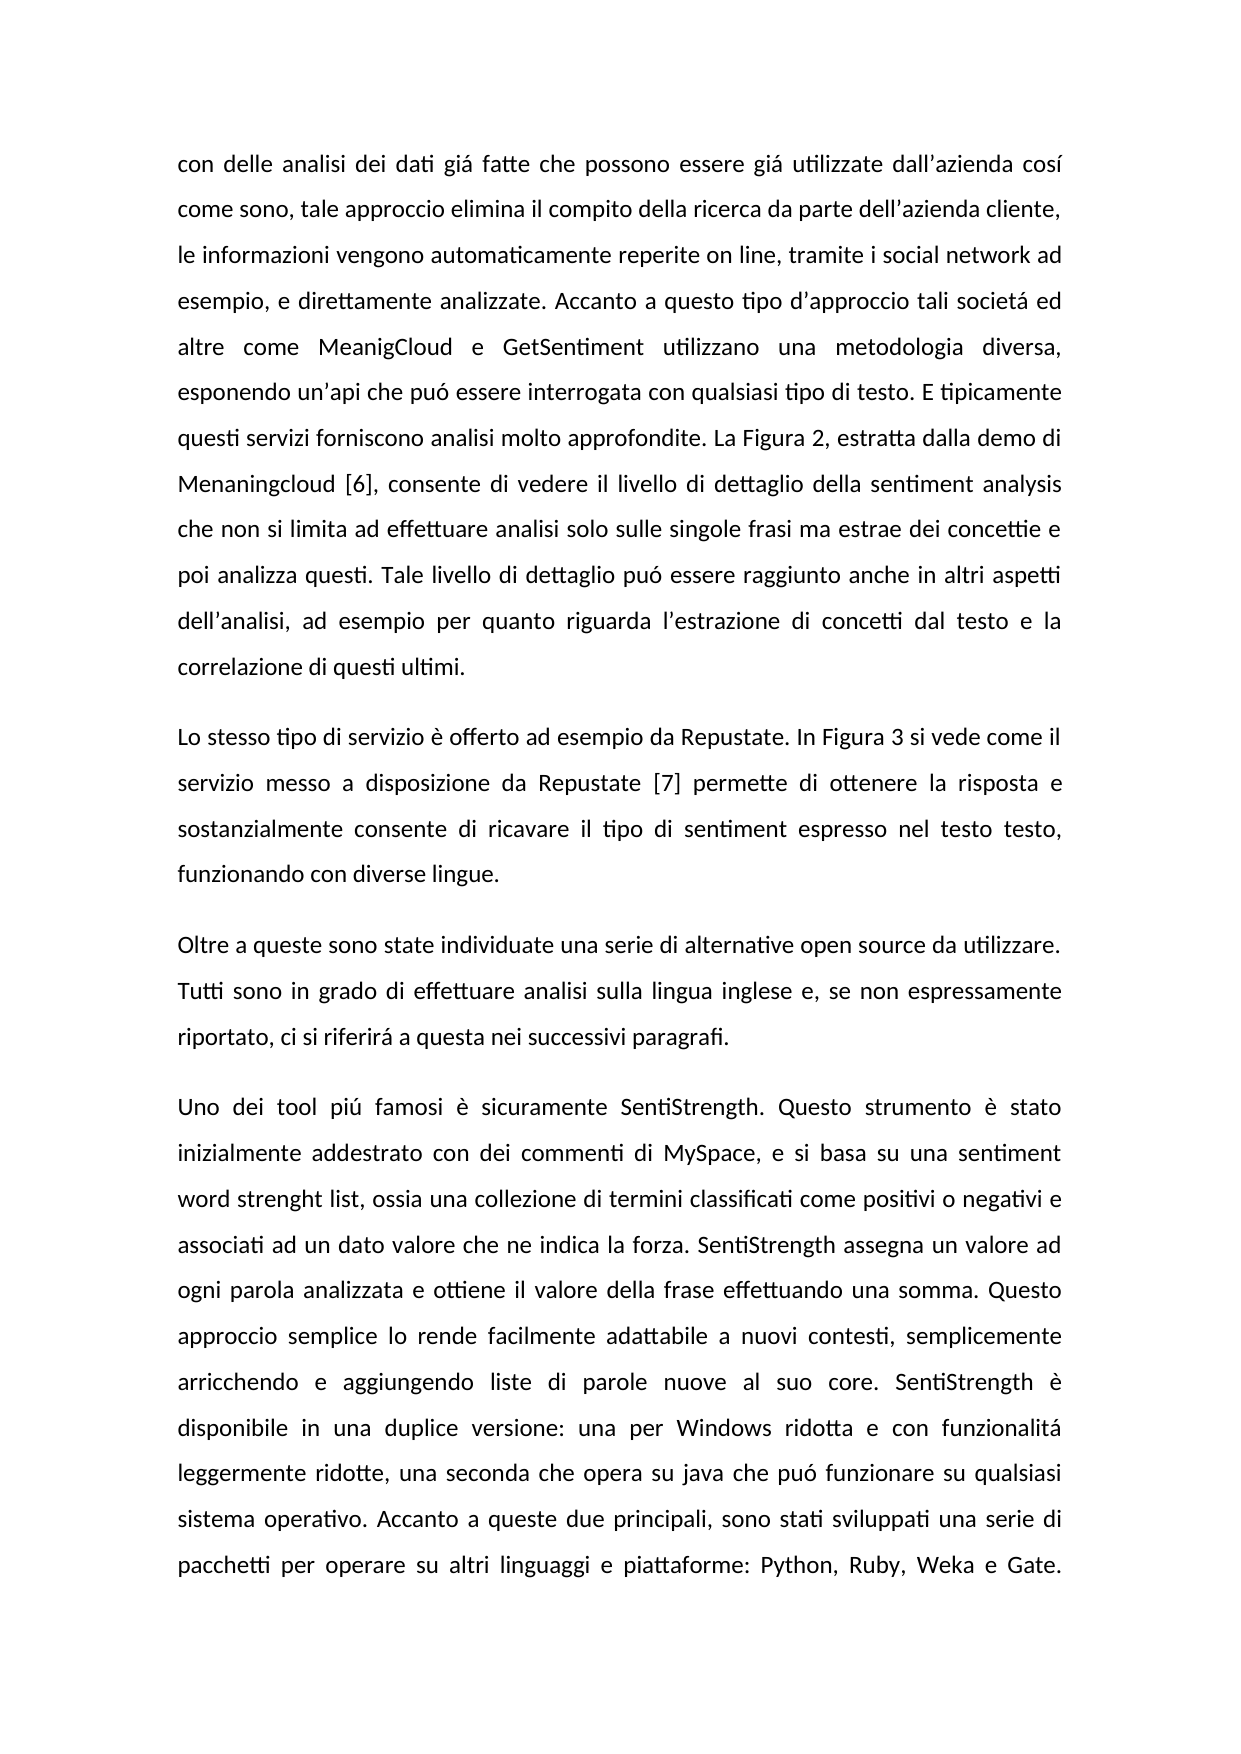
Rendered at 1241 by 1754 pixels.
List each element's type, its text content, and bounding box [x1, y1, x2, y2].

text Lo stesso tipo di servizio è offerto ad esempio da Repustate. In Figura 3 si vede come il servizio messo a disposizione da Repustate permette di ottenere la risposta e sostanzialmente consente di ricavare il tipo di sentiment espresso nel testo testo, funzionando con diverse lingue. [177, 721, 1063, 889]
text Oltre a queste sono state individuate una serie di alternative open source da utilizzare. Tutti sono in grado di effettuare analisi sulla lingua inglese e, se non espressamente riportato, ci si riferirá a questa nei successivi paragrafi. [177, 929, 1063, 1051]
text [177, 1092, 1063, 1579]
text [177, 148, 1063, 681]
